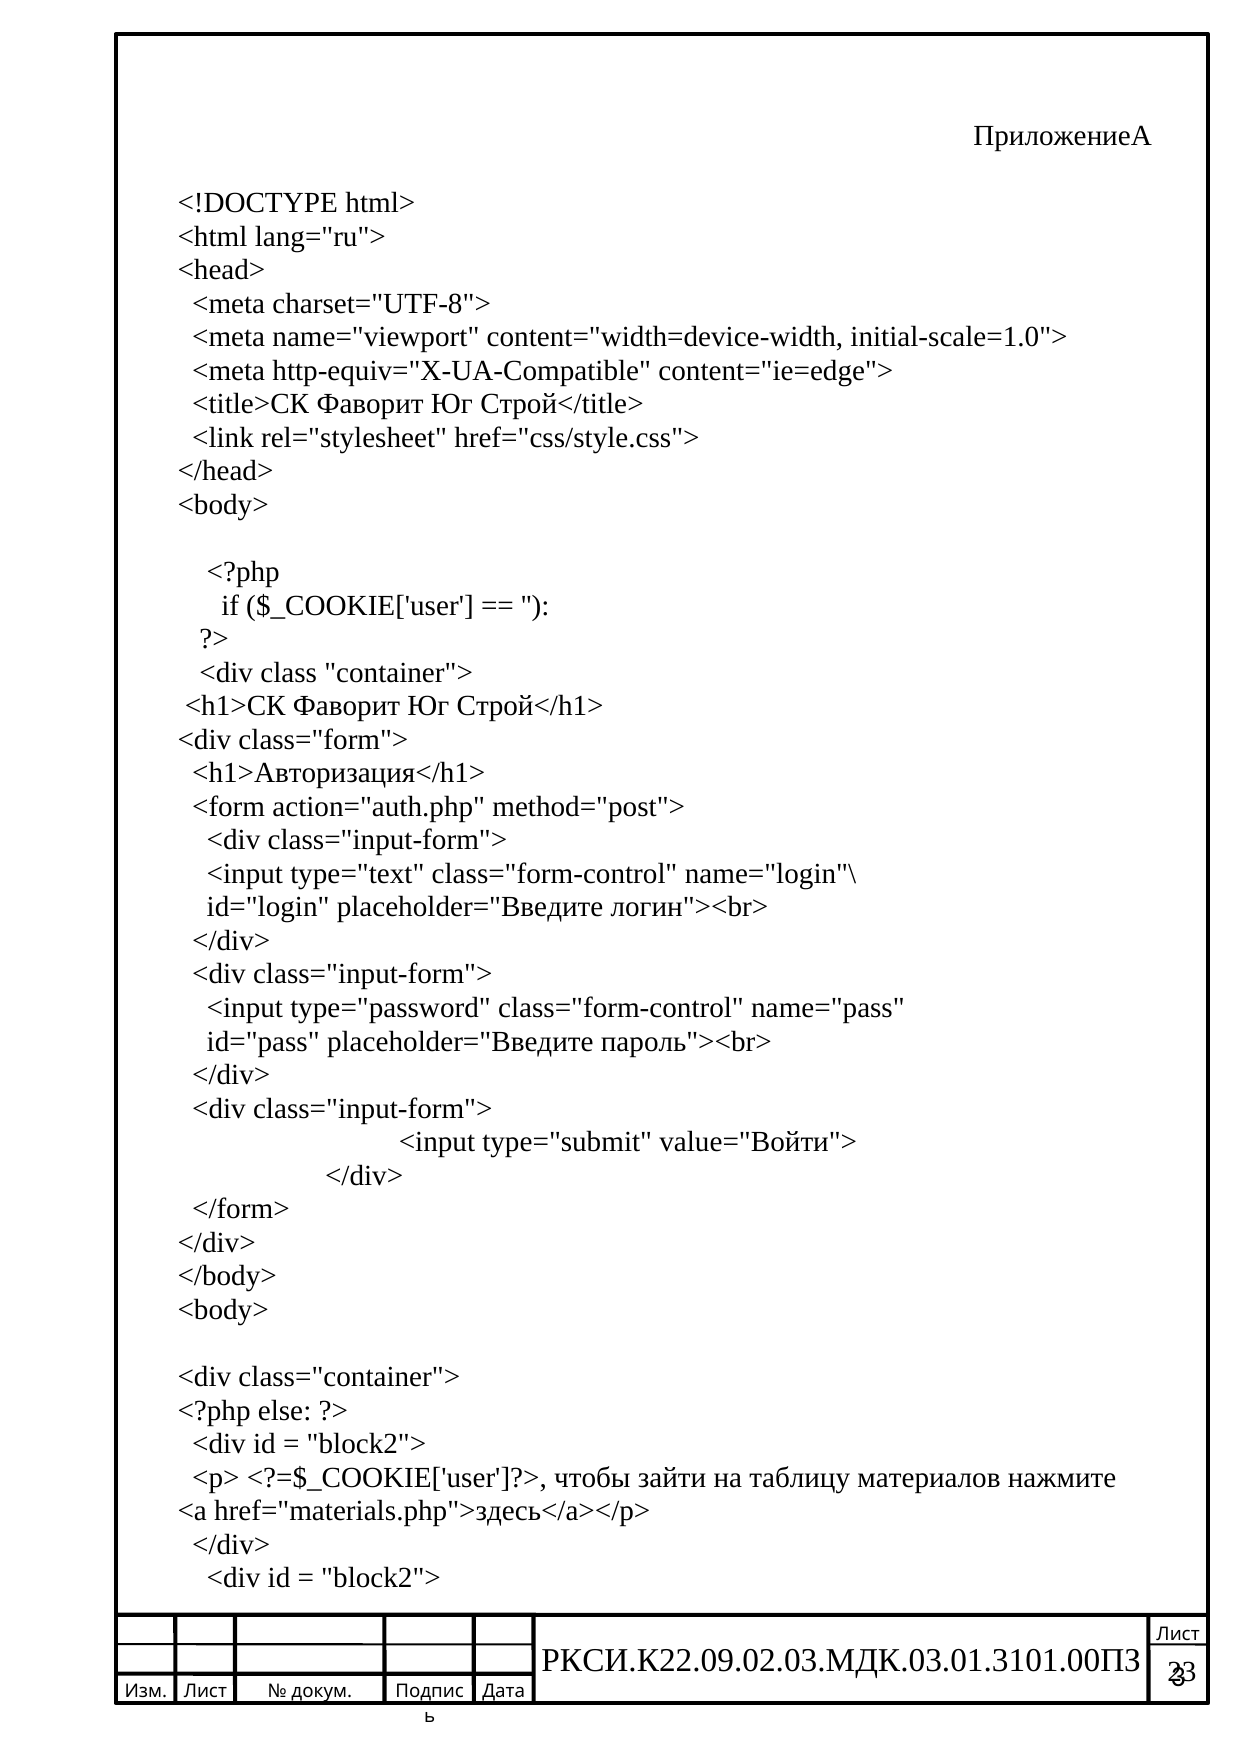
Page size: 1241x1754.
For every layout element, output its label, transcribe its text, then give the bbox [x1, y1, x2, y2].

text <div class="form"> [177, 722, 1152, 755]
text </body> [177, 1258, 1152, 1292]
text <?php [177, 554, 1152, 588]
text <h1>СК Фаворит Юг Строй</h1> [177, 688, 1152, 722]
text <p> <?=$_COOKIE['user']?>, чтобы зайти на таблицу материалов нажмите <a href="materials.php">здесь</a></p> [177, 1460, 1152, 1527]
text <div class="input-form"> [177, 822, 1152, 856]
text id="pass" placeholder="Введите пароль"><br> [177, 1024, 1152, 1057]
subtitle ПриложениеА [177, 118, 1152, 152]
text <input type="submit" value="Войти"> [177, 1124, 1152, 1158]
text </div> [177, 1225, 1152, 1258]
text ?> [177, 621, 1152, 655]
text <form action="auth.php" method="post"> [177, 789, 1152, 822]
text </div> [177, 923, 1152, 957]
text </div> [177, 1057, 1152, 1091]
text if ($_COOKIE['user'] == ''): [177, 588, 1152, 621]
text <link rel="stylesheet" href="css/style.css"> [177, 420, 1152, 453]
text <meta name="viewport" content="width=device-width, initial-scale=1.0"> [177, 319, 1152, 353]
text <div class="input-form"> [177, 1091, 1152, 1124]
text </head> [177, 453, 1152, 487]
text <h1>Авторизация</h1> [177, 755, 1152, 789]
text <meta http-equiv="X-UA-Compatible" content="ie=edge"> [177, 353, 1152, 386]
text </form> [177, 1191, 1152, 1225]
text id="login" placeholder="Введите логин"><br> [177, 889, 1152, 923]
text <div class "container"> [177, 655, 1152, 688]
text <head> [177, 252, 1152, 286]
text <meta charset="UTF-8"> [177, 286, 1152, 319]
text <title>СК Фаворит Юг Строй</title> [177, 386, 1152, 420]
text <html lang="ru"> [177, 219, 1152, 252]
text <body> [177, 487, 1152, 521]
text <input type="text" class="form-control" name="login"\ [177, 856, 1152, 889]
text <!DOCTYPE html> [177, 185, 1152, 219]
text </div> [177, 1527, 1152, 1560]
text <?php else: ?> [177, 1393, 1152, 1426]
text <div class="input-form"> [177, 957, 1152, 990]
text <body> [177, 1292, 1152, 1326]
text <div class="container"> [177, 1359, 1152, 1393]
text <input type="password" class="form-control" name="pass" [177, 990, 1152, 1024]
text <div id = "block2"> [177, 1560, 1152, 1594]
text </div> [177, 1158, 1152, 1191]
text <div id = "block2"> [177, 1426, 1152, 1460]
